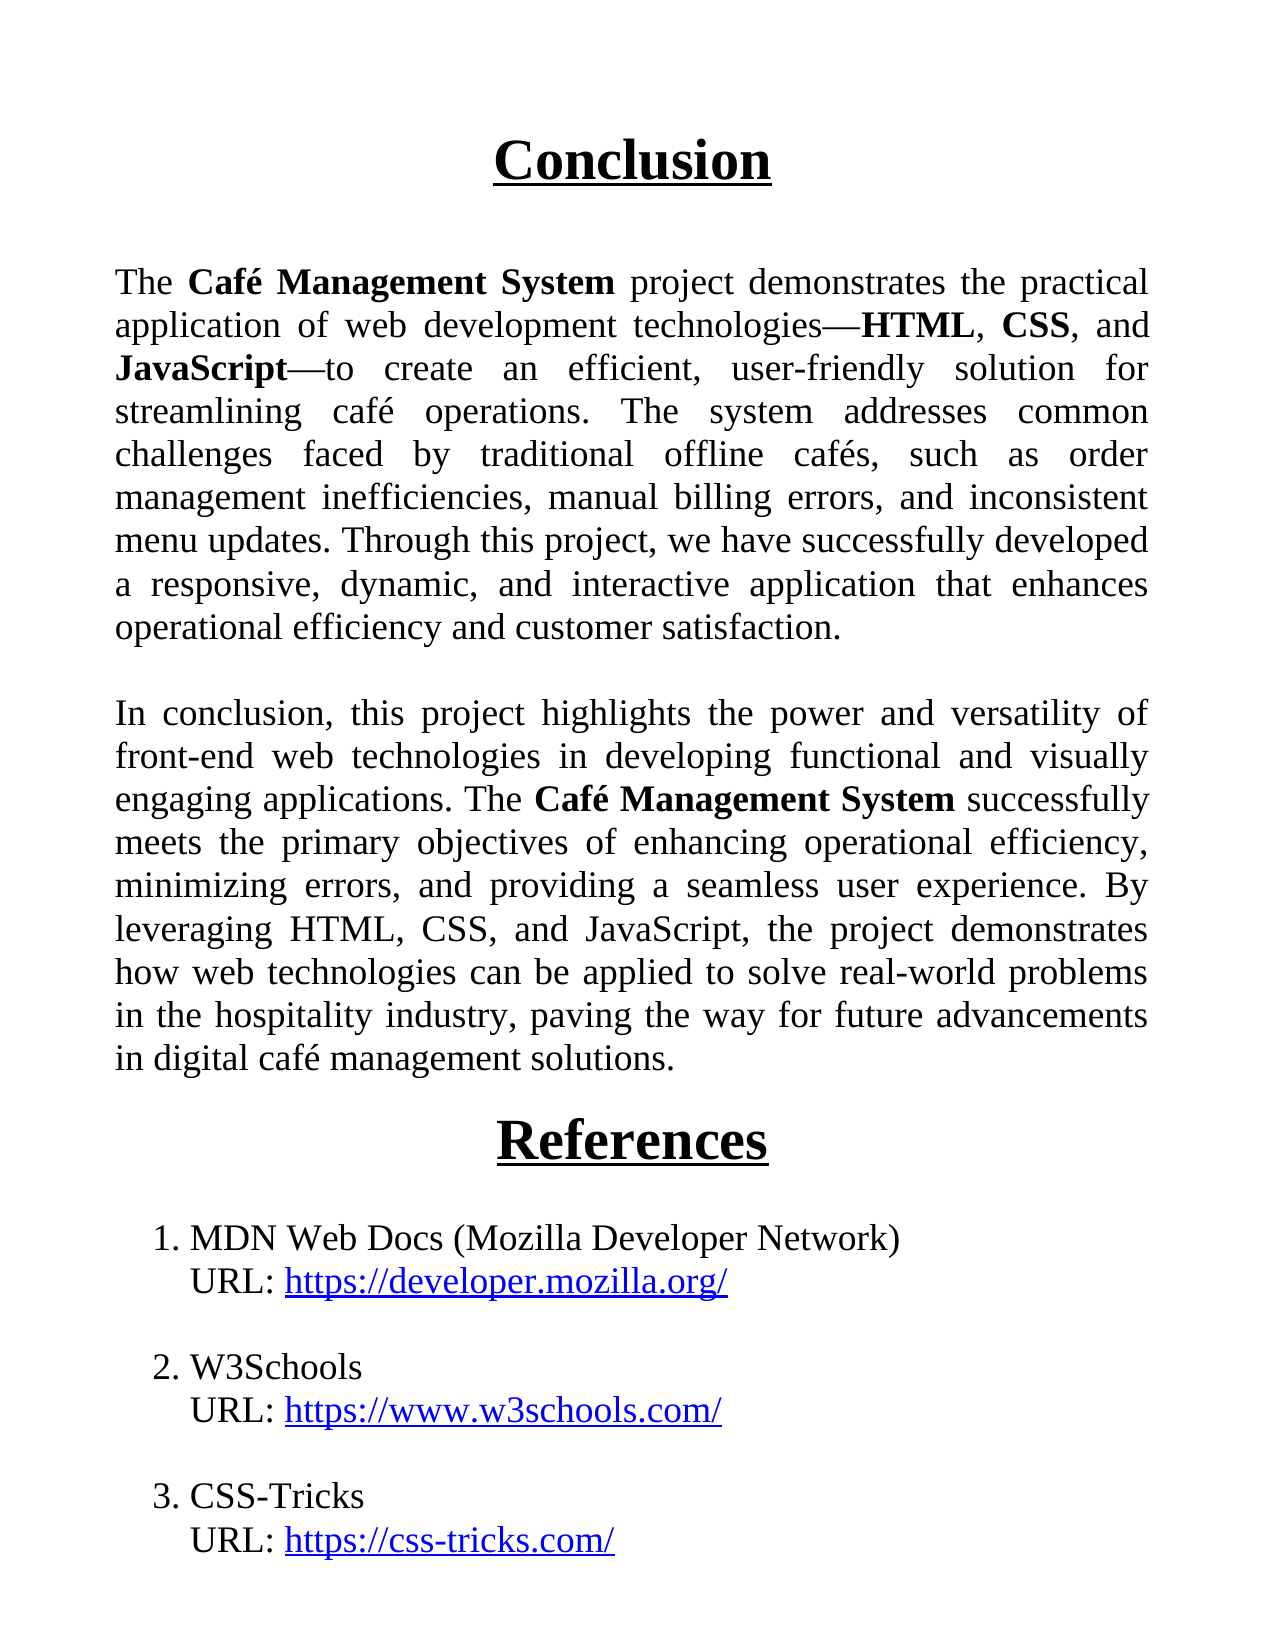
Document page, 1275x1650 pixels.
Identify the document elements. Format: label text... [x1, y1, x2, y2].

text References [114, 1105, 1150, 1172]
list CSS-Tricks [152, 1474, 1150, 1517]
text In conclusion, this project highlights the power and versatility of front-end web technologies in developing functional and visually engaging applications. The Café Management System successfully meets the primary objectives of enhancing operational efficiency, minimizing errors, and providing a seamless user experience. By leveraging HTML, CSS, and JavaScript, the project demonstrates how web technologies can be applied to solve real-world problems in the hospitality industry, paving the way for future advancements in digital café management solutions. [114, 690, 1150, 1078]
list MDN Web Docs (Mozilla Developer Network) [152, 1215, 1150, 1258]
text The Café Management System project demonstrates the practical application of web development technologies—HTML, CSS, and JavaScript—to create an efficient, user-friendly solution for streamlining café operations. The system addresses common challenges faced by traditional offline cafés, such as order management inefficiencies, manual billing errors, and inconsistent menu updates. Through this project, we have successfully developed a responsive, dynamic, and interactive application that enhances operational efficiency and customer satisfaction. [114, 259, 1150, 647]
text Conclusion [114, 125, 1150, 192]
list URL: https://developer.mozilla.org/ [189, 1258, 1150, 1301]
list W3Schools [152, 1344, 1150, 1388]
list URL: https://css-tricks.com/ [189, 1517, 1150, 1560]
list URL: https://www.w3schools.com/ [189, 1388, 1150, 1431]
